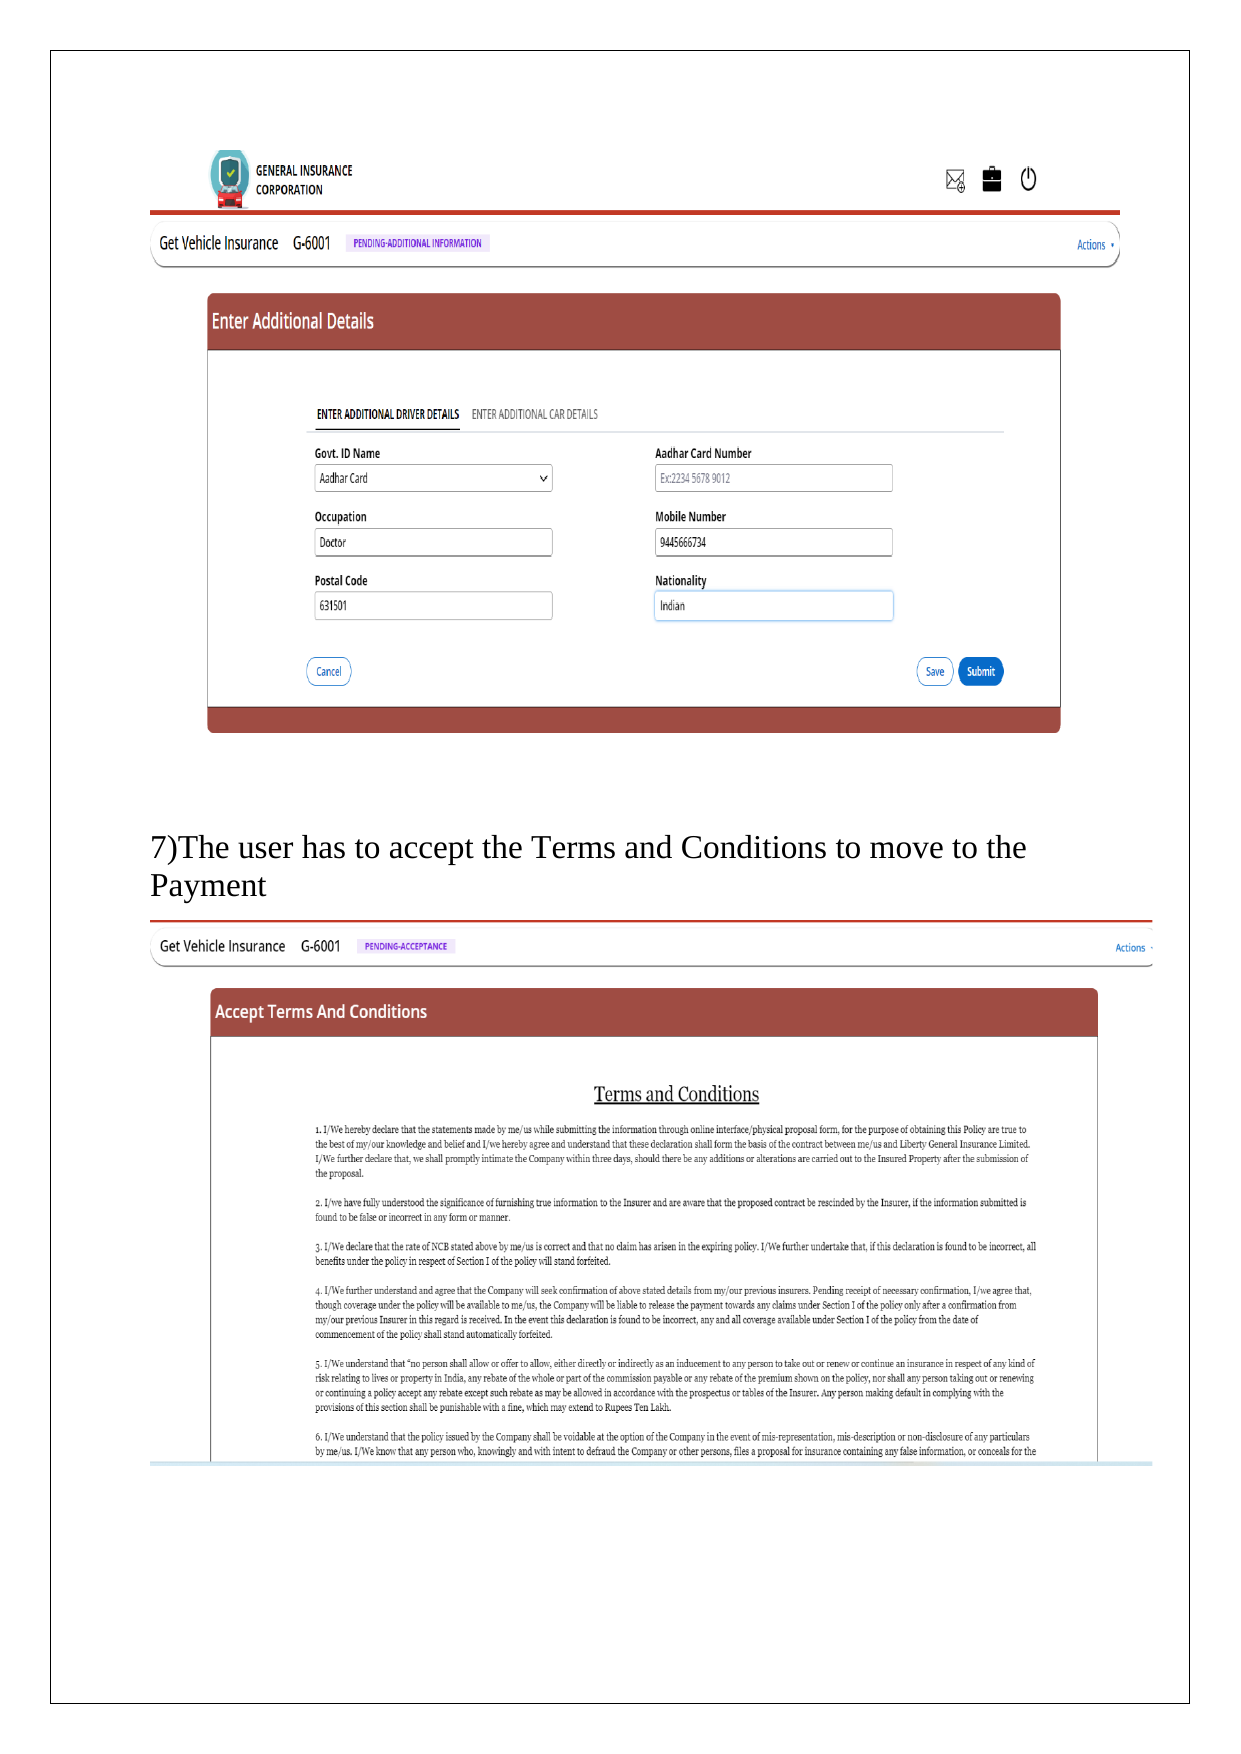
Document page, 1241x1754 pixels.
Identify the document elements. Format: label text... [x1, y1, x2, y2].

picture [150, 920, 1153, 1466]
picture [150, 150, 1120, 756]
text 7)The user has to accept the Terms and Conditions to move to the Payment [150, 827, 1090, 903]
